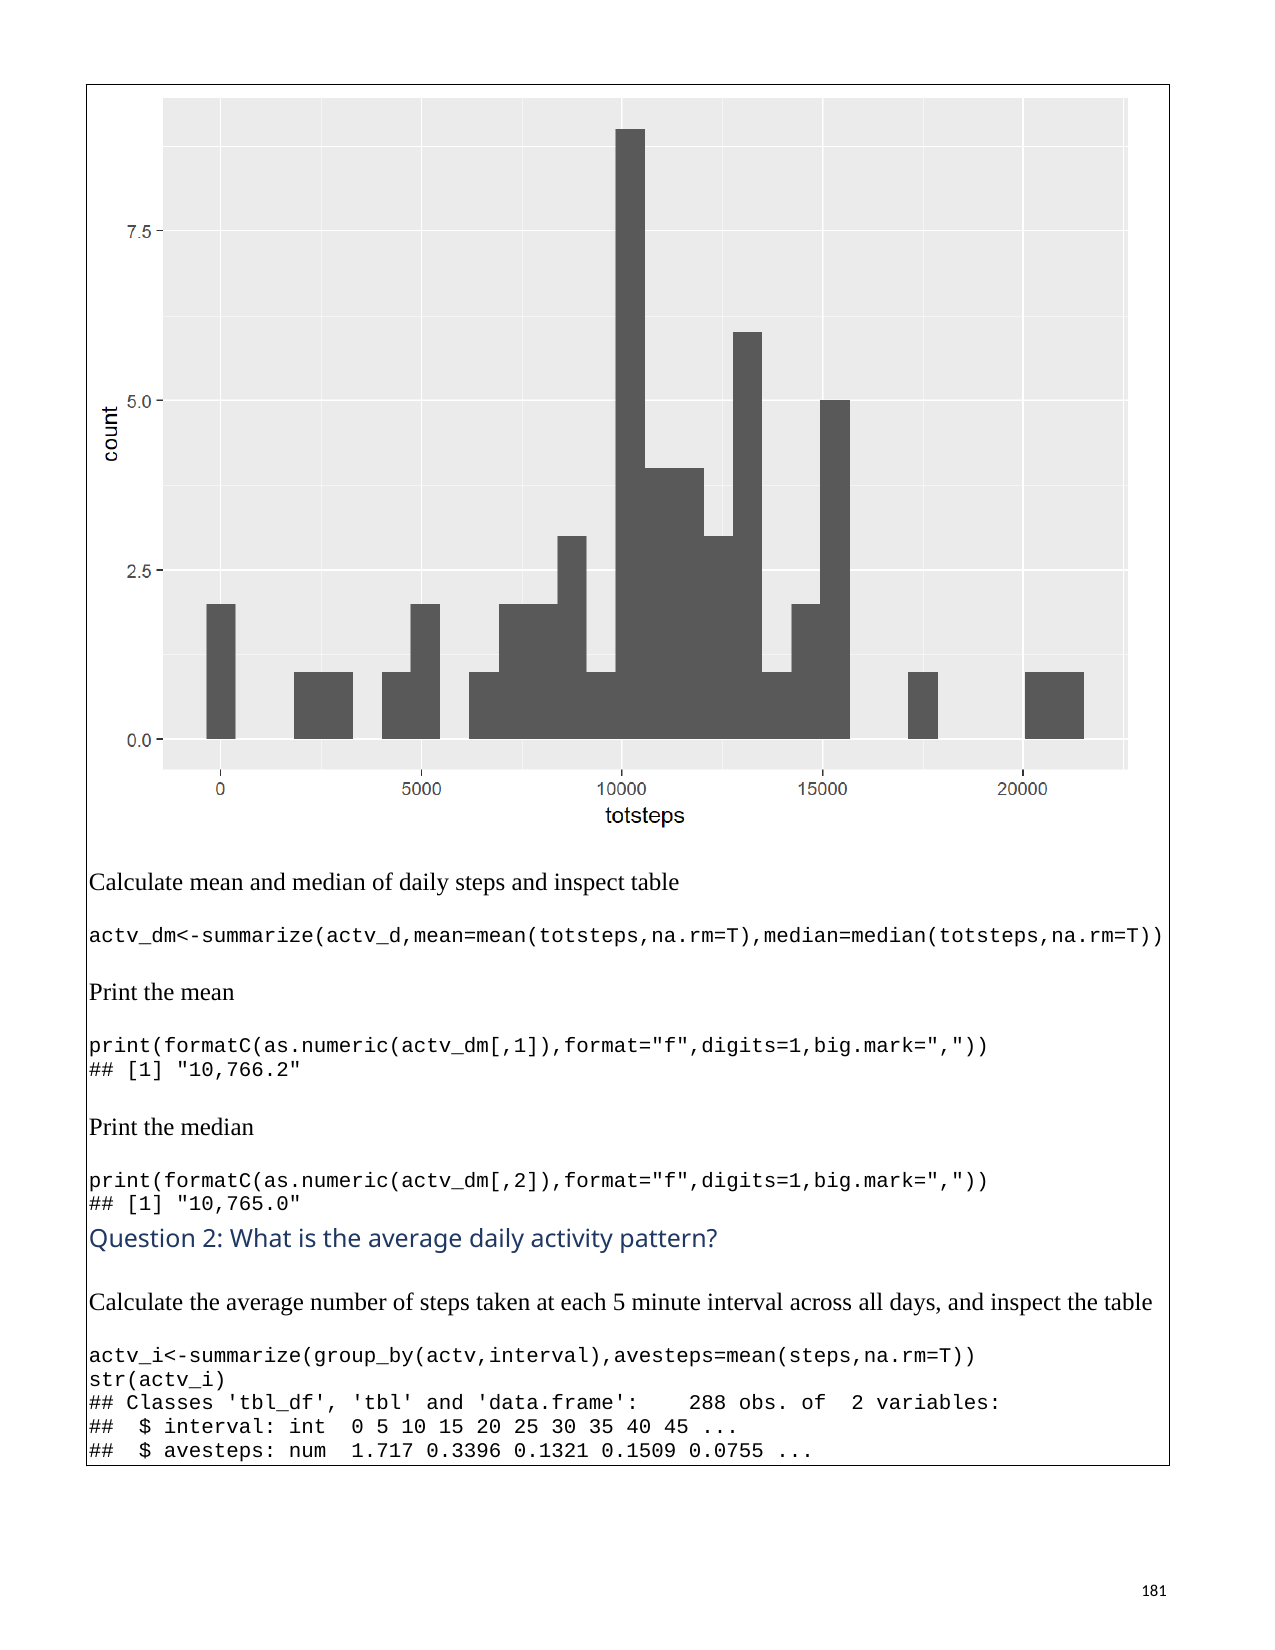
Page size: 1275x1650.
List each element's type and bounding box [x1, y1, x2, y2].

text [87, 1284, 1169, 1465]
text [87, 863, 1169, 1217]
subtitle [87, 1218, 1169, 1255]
picture [88, 87, 1139, 838]
